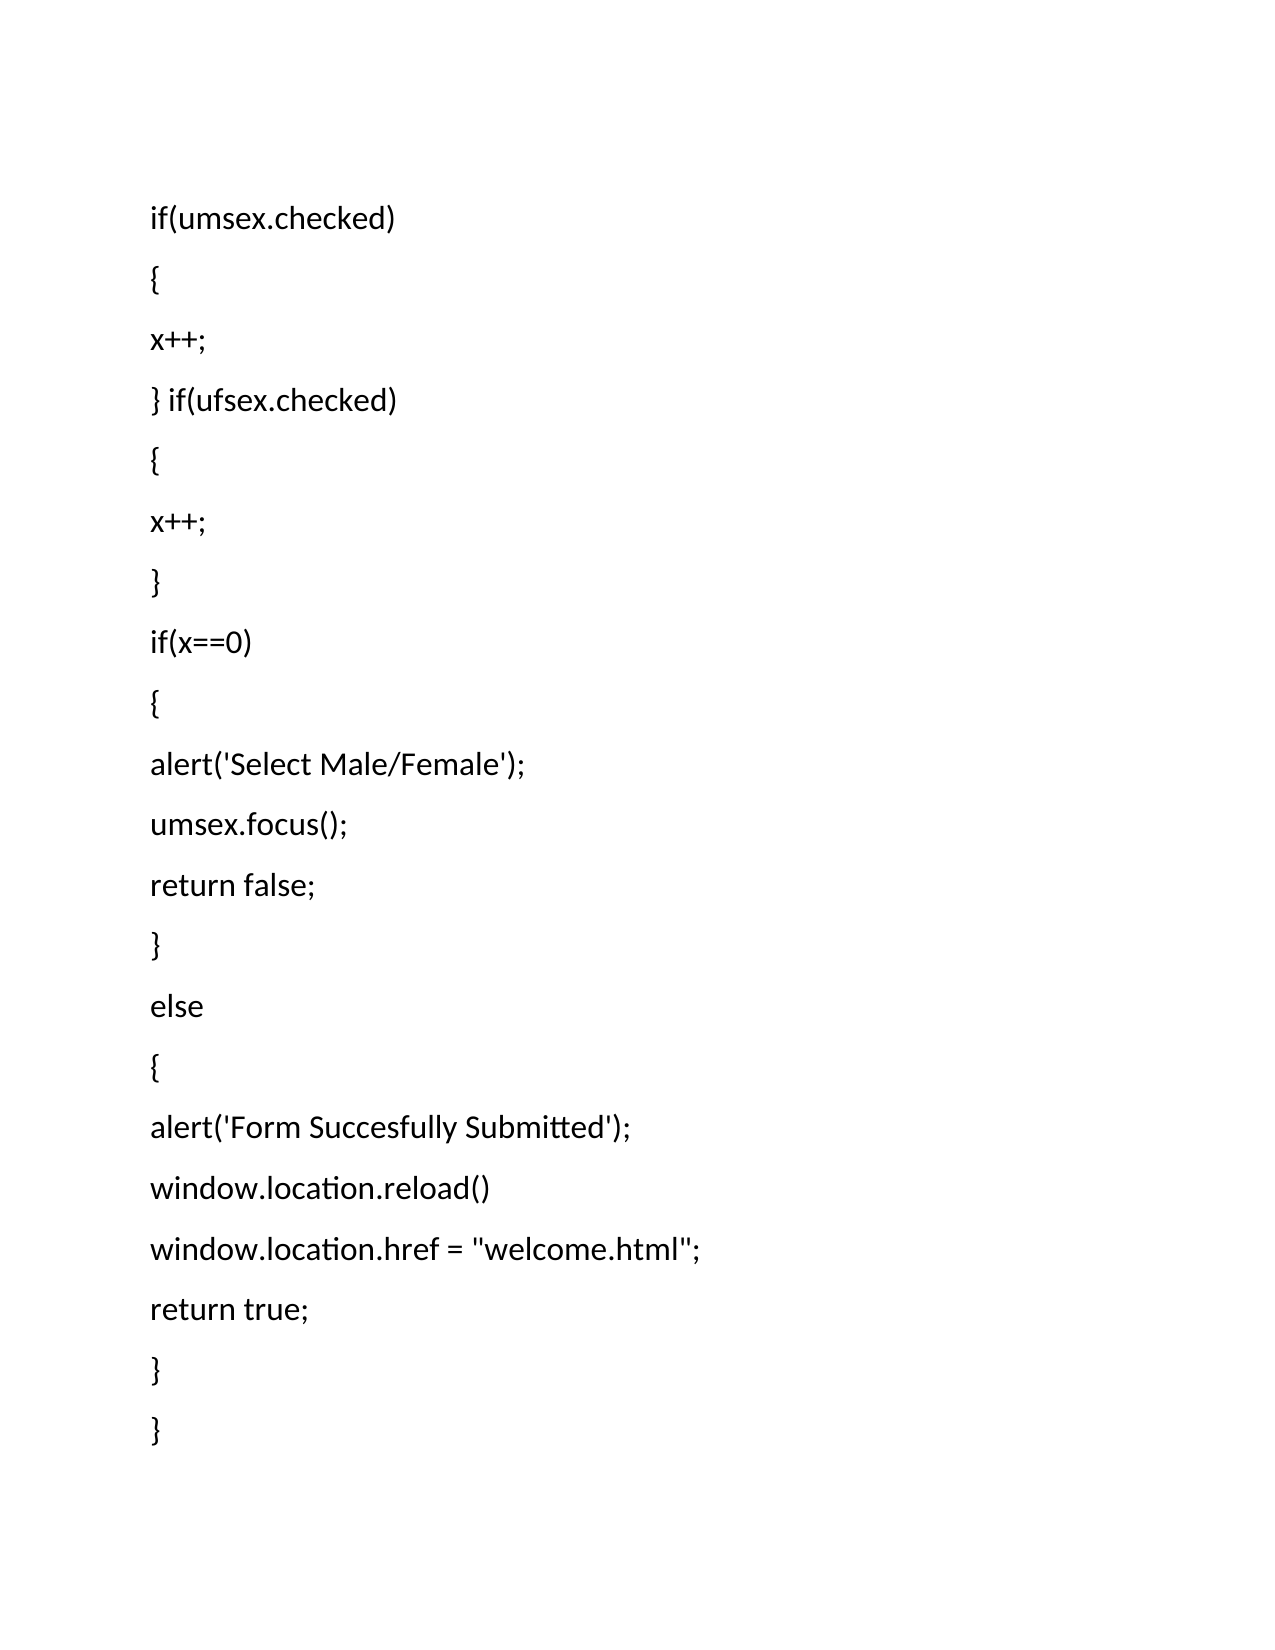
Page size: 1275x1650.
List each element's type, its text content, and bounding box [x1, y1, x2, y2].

text if(x==0) [150, 621, 1125, 662]
text { [150, 682, 1125, 723]
text } [150, 924, 1125, 965]
text window.location.href = "welcome.html"; [150, 1227, 1125, 1268]
text } if(ufsex.checked) [150, 379, 1125, 419]
text } [150, 1409, 1125, 1450]
text window.location.reload() [150, 1167, 1125, 1208]
text return true; [150, 1288, 1125, 1329]
text if(umsex.checked) [150, 197, 1125, 238]
text x++; [150, 500, 1125, 541]
text } [150, 1349, 1125, 1389]
text x++; [150, 318, 1125, 359]
text { [150, 1046, 1125, 1086]
text alert('Form Succesfully Submitted'); [150, 1106, 1125, 1147]
text umsex.focus(); [150, 803, 1125, 844]
text { [150, 257, 1125, 298]
text { [150, 439, 1125, 480]
text } [150, 561, 1125, 601]
text alert('Select Male/Female'); [150, 742, 1125, 783]
text return false; [150, 864, 1125, 904]
text else [150, 985, 1125, 1026]
